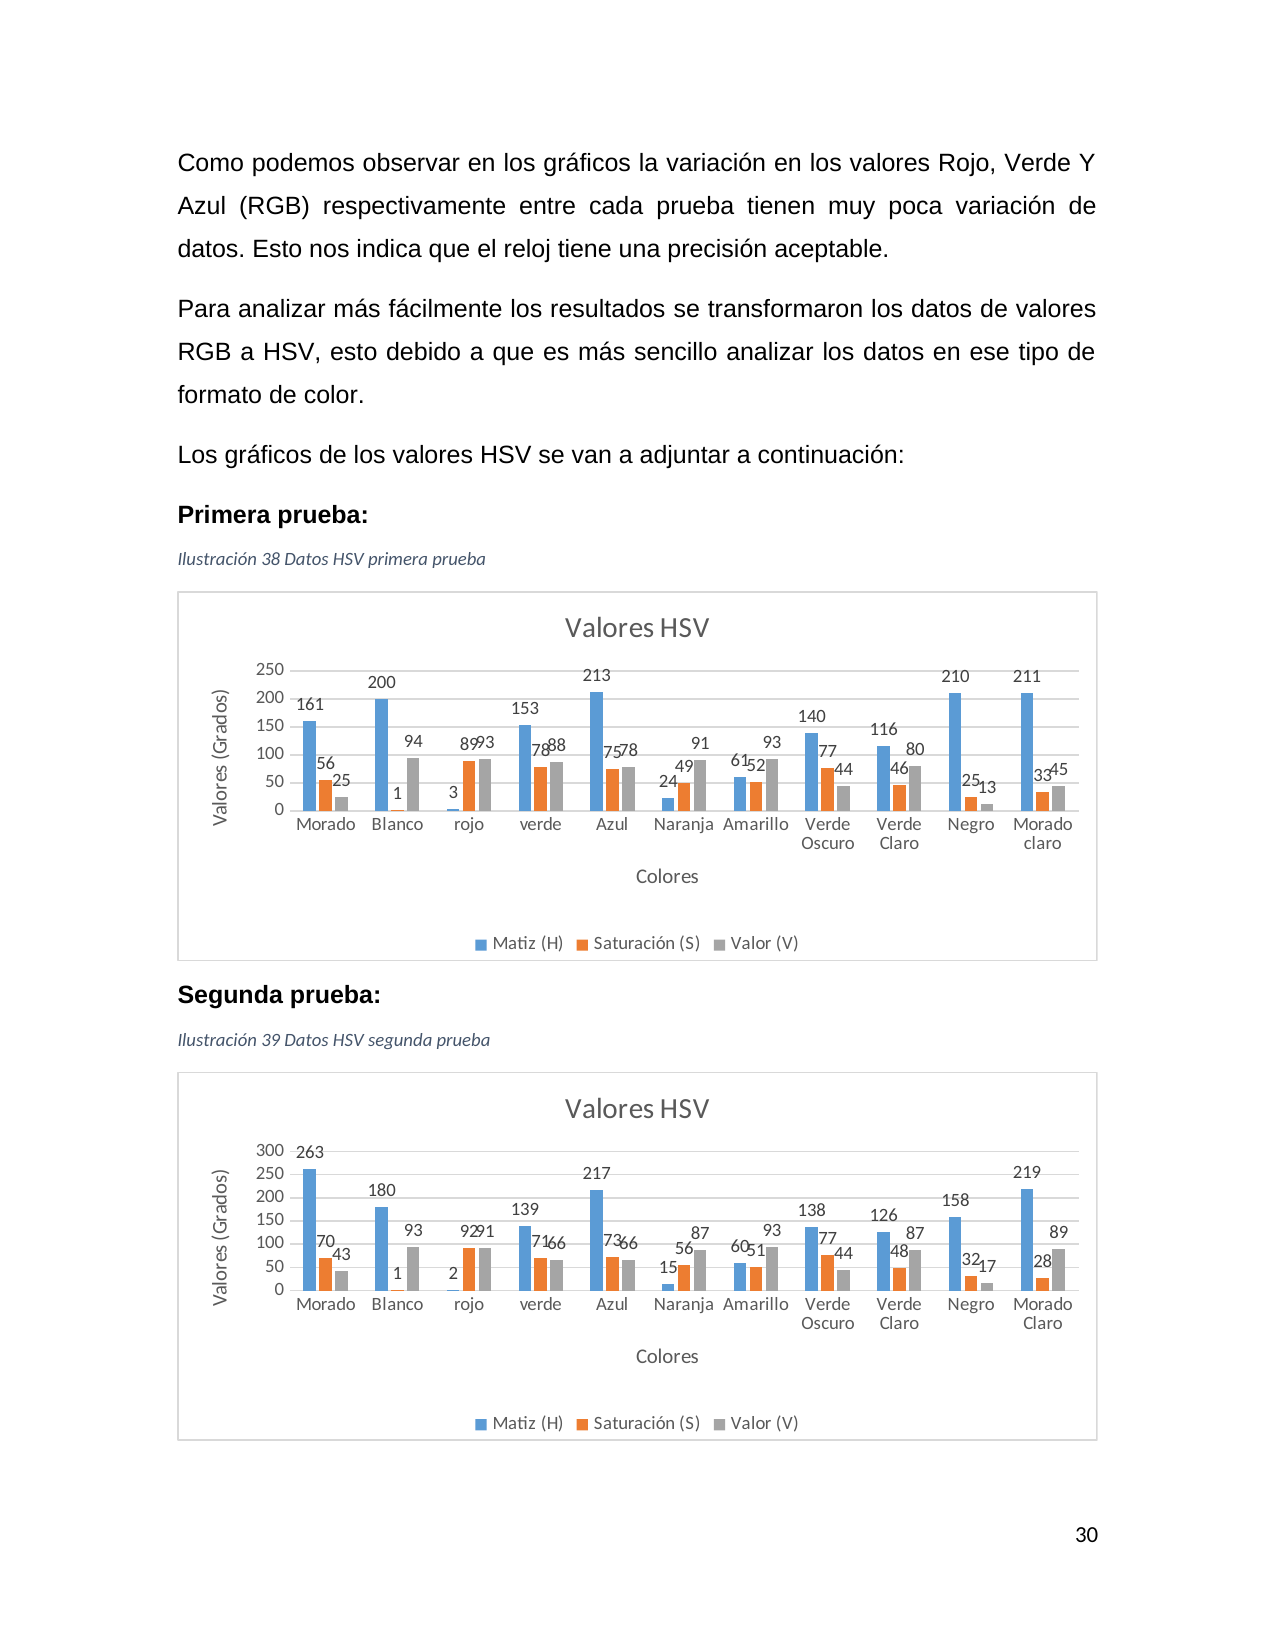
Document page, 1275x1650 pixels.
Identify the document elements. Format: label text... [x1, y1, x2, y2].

text Ilustración 39 Datos HSV segunda prueba [177, 1028, 1098, 1051]
text Los gráficos de los valores HSV se van a adjuntar a continuación: [177, 440, 1098, 468]
text Segunda prueba: [177, 980, 1098, 1009]
text Como podemos observar en los gráficos la variación en los valores Rojo, Verde Y Azul (RGB) respectivamente entre cada prueba tienen muy poca variación de datos. Esto nos indica que el reloj tiene una precisión aceptable. [177, 148, 1098, 263]
text Ilustración 38 Datos HSV primera prueba [177, 547, 1098, 570]
text Primera prueba: [177, 499, 1098, 528]
text Para analizar más fácilmente los resultados se transformaron los datos de valores RGB a HSV, esto debido a que es más sencillo analizar los datos en ese tipo de formato de color. [177, 294, 1098, 409]
